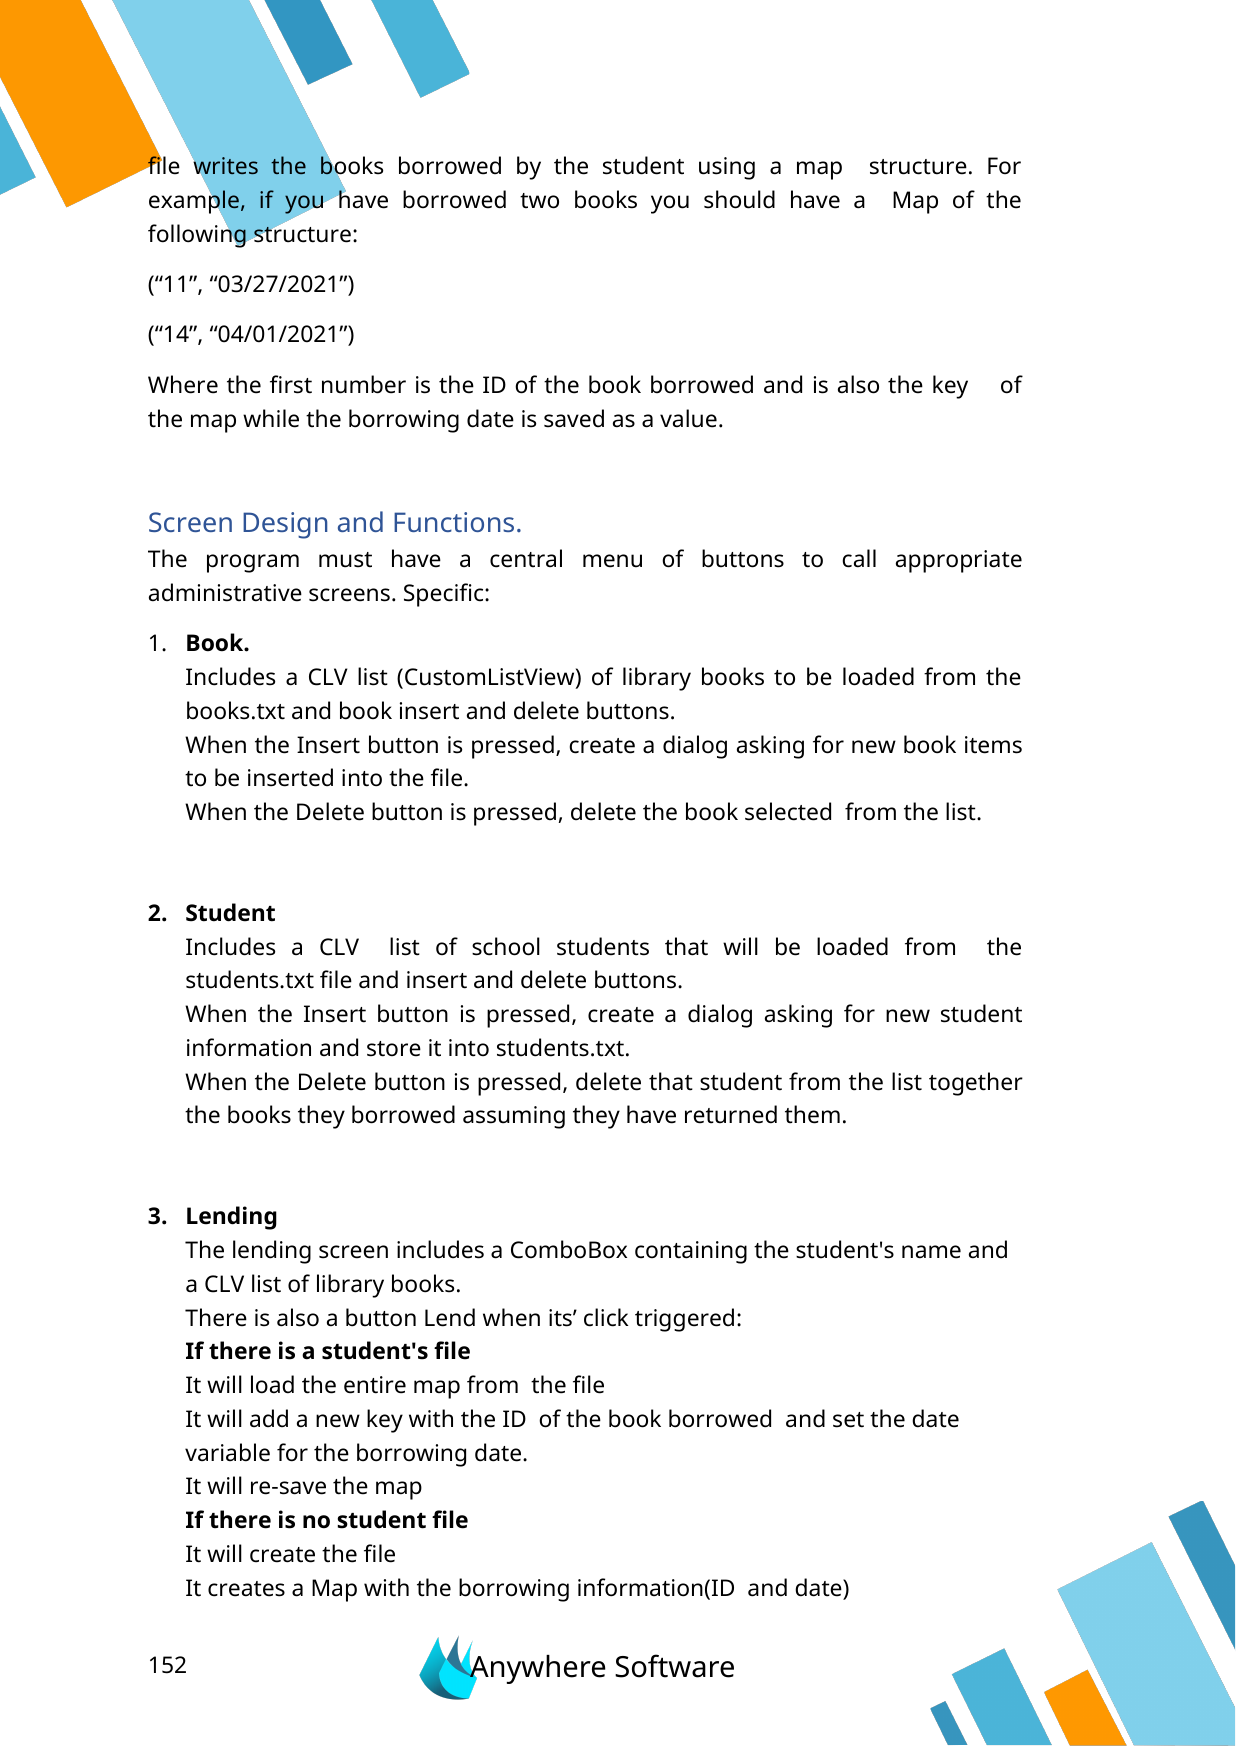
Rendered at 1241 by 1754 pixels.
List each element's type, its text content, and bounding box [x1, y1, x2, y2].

list Book. [148, 627, 1023, 658]
list If there is a student's file [185, 1335, 1023, 1366]
list It will add a new key with the ID of the book borrowed and set the date variable for the borrowing date. [185, 1403, 1023, 1468]
list It creates a Map with the borrowing information(ID and date) [185, 1571, 1023, 1603]
text (“14”, “04/01/2021”) [148, 318, 1023, 349]
list When the Delete button is pressed, delete that student from the list together the books they borrowed assuming they have returned them. [185, 1066, 1023, 1131]
list It will re-save the map [185, 1470, 1023, 1501]
list Student [148, 897, 1023, 928]
list It will load the entire map from the file [185, 1369, 1023, 1400]
text The program must have a central menu of buttons to call appropriate administrative screens. Specific: [148, 543, 1023, 608]
list When the Insert button is pressed, create a dialog asking for new student information and store it into students.txt. [185, 998, 1023, 1063]
list Includes a CLV list of school students that will be loaded from the students.txt file and insert and delete buttons. [185, 931, 1023, 996]
list The lending screen includes a ComboBox containing the student's name and a CLV list of library books. There is also a button Lend when its’ click triggered: [185, 1234, 1023, 1333]
picture [419, 1635, 478, 1700]
list When the Delete button is pressed, delete the book selected from the list. [185, 796, 1023, 827]
list If there is no student file [185, 1504, 1023, 1535]
list When the Insert button is pressed, create a dialog asking for new book items to be inserted into the file. [185, 728, 1023, 793]
subtitle Screen Design and Functions. [148, 503, 1023, 540]
list Includes a CLV list (CustomListView) of library books to be loaded from the books.txt and book insert and delete buttons. [185, 661, 1023, 726]
text Where the first number is the ID of the book borrowed and is also the key of the map while the borrowing date is saved as a value. [148, 369, 1023, 434]
picture [930, 1501, 1236, 1746]
list It will create the file [185, 1538, 1023, 1569]
picture [0, 0, 470, 246]
list Lending [148, 1200, 1023, 1231]
text (“11”, “03/27/2021”) [148, 268, 1023, 299]
